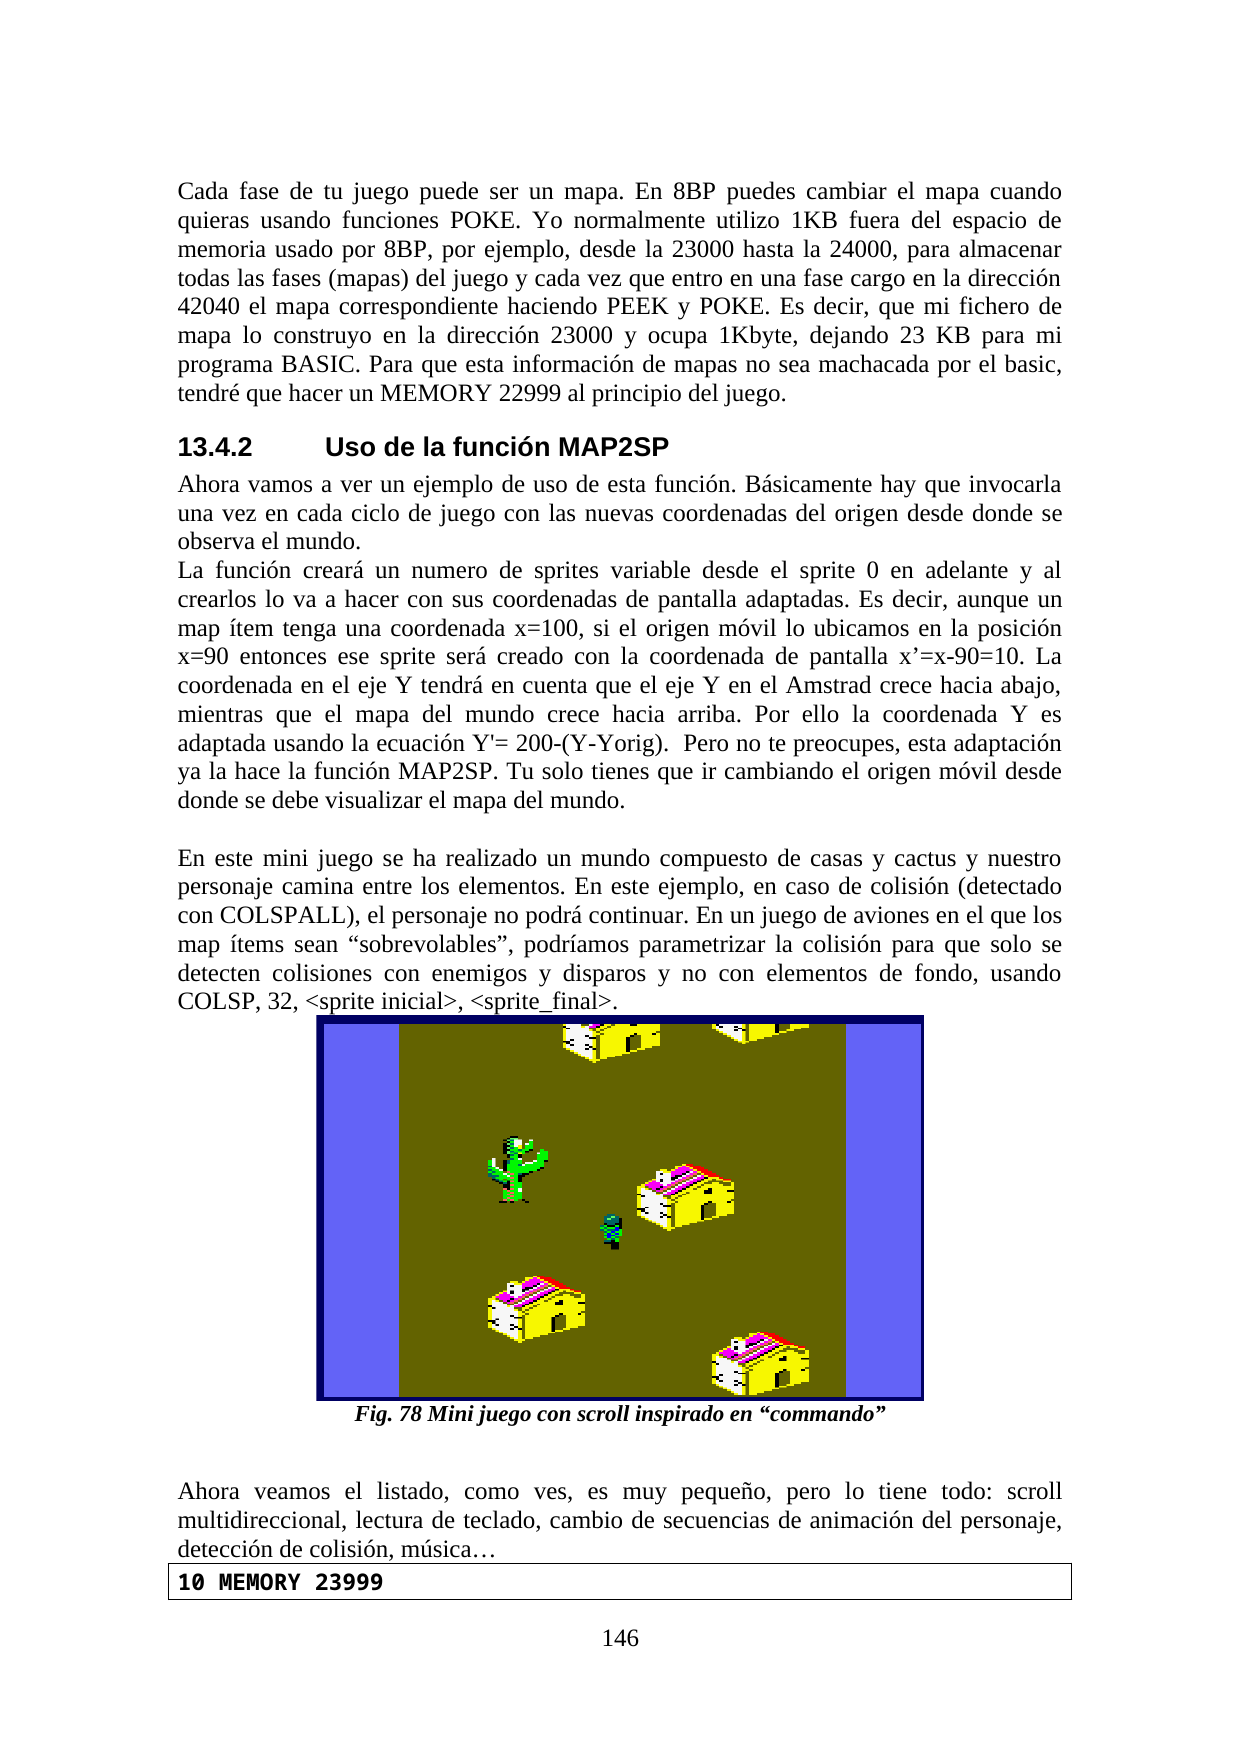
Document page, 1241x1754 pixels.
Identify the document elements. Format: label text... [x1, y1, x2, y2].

picture [316, 1015, 924, 1401]
text En este mini juego se ha realizado un mundo compuesto de casas y cactus y nuestro personaje camina entre los elementos. En este ejemplo, en caso de colisión (detectado con COLSPALL), el personaje no podrá continuar. En un juego de aviones en el que los map ítems sean “sobrevolables”, podríamos parametrizar la colisión para que solo se detecten colisiones con enemigos y disparos y no con elementos de fondo, usando COLSP, 32, <sprite inicial>, <sprite_final>. [177, 843, 1063, 1015]
text Cada fase de tu juego puede ser un mapa. En 8BP puedes cambiar el mapa cuando quieras usando funciones POKE. Yo normalmente utilizo 1KB fuera del espacio de memoria usado por 8BP, por ejemplo, desde la 23000 hasta la 24000, para almacenar todas las fases (mapas) del juego y cada vez que entro en una fase cargo en la dirección 42040 el mapa correspondiente haciendo PEEK y POKE. Es decir, que mi fichero de mapa lo construyo en la dirección 23000 y ocupa 1Kbyte, dejando 23 KB para mi programa BASIC. Para que esta información de mapas no sea machacada por el basic, tendré que hacer un MEMORY 22999 al principio del juego. [177, 176, 1063, 406]
text Fig. 78 Mini juego con scroll inspirado en “commando” [177, 1401, 1063, 1427]
text 10 MEMORY 23999 [169, 1564, 1071, 1599]
subtitle Uso de la función MAP2SP [177, 431, 1063, 463]
text Ahora veamos el listado, como ves, es muy pequeño, pero lo tiene todo: scroll multidireccional, lectura de teclado, cambio de secuencias de animación del personaje, detección de colisión, música… [177, 1476, 1063, 1563]
text La función creará un numero de sprites variable desde el sprite 0 en adelante y al crearlos lo va a hacer con sus coordenadas de pantalla adaptadas. Es decir, aunque un map ítem tenga una coordenada x=100, si el origen móvil lo ubicamos en la posición x=90 entonces ese sprite será creado con la coordenada de pantalla x’=x-90=10. La coordenada en el eje Y tendrá en cuenta que el eje Y en el Amstrad crece hacia abajo, mientras que el mapa del mundo crece hacia arriba. Por ello la coordenada Y es adaptada usando la ecuación Y'= 200-(Y-Yorig). Pero no te preocupes, esta adaptación ya la hace la función MAP2SP. Tu solo tienes que ir cambiando el origen móvil desde donde se debe visualizar el mapa del mundo. [177, 555, 1063, 814]
text Ahora vamos a ver un ejemplo de uso de esta función. Básicamente hay que invocarla una vez en cada ciclo de juego con las nuevas coordenadas del origen desde donde se observa el mundo. [177, 469, 1063, 555]
